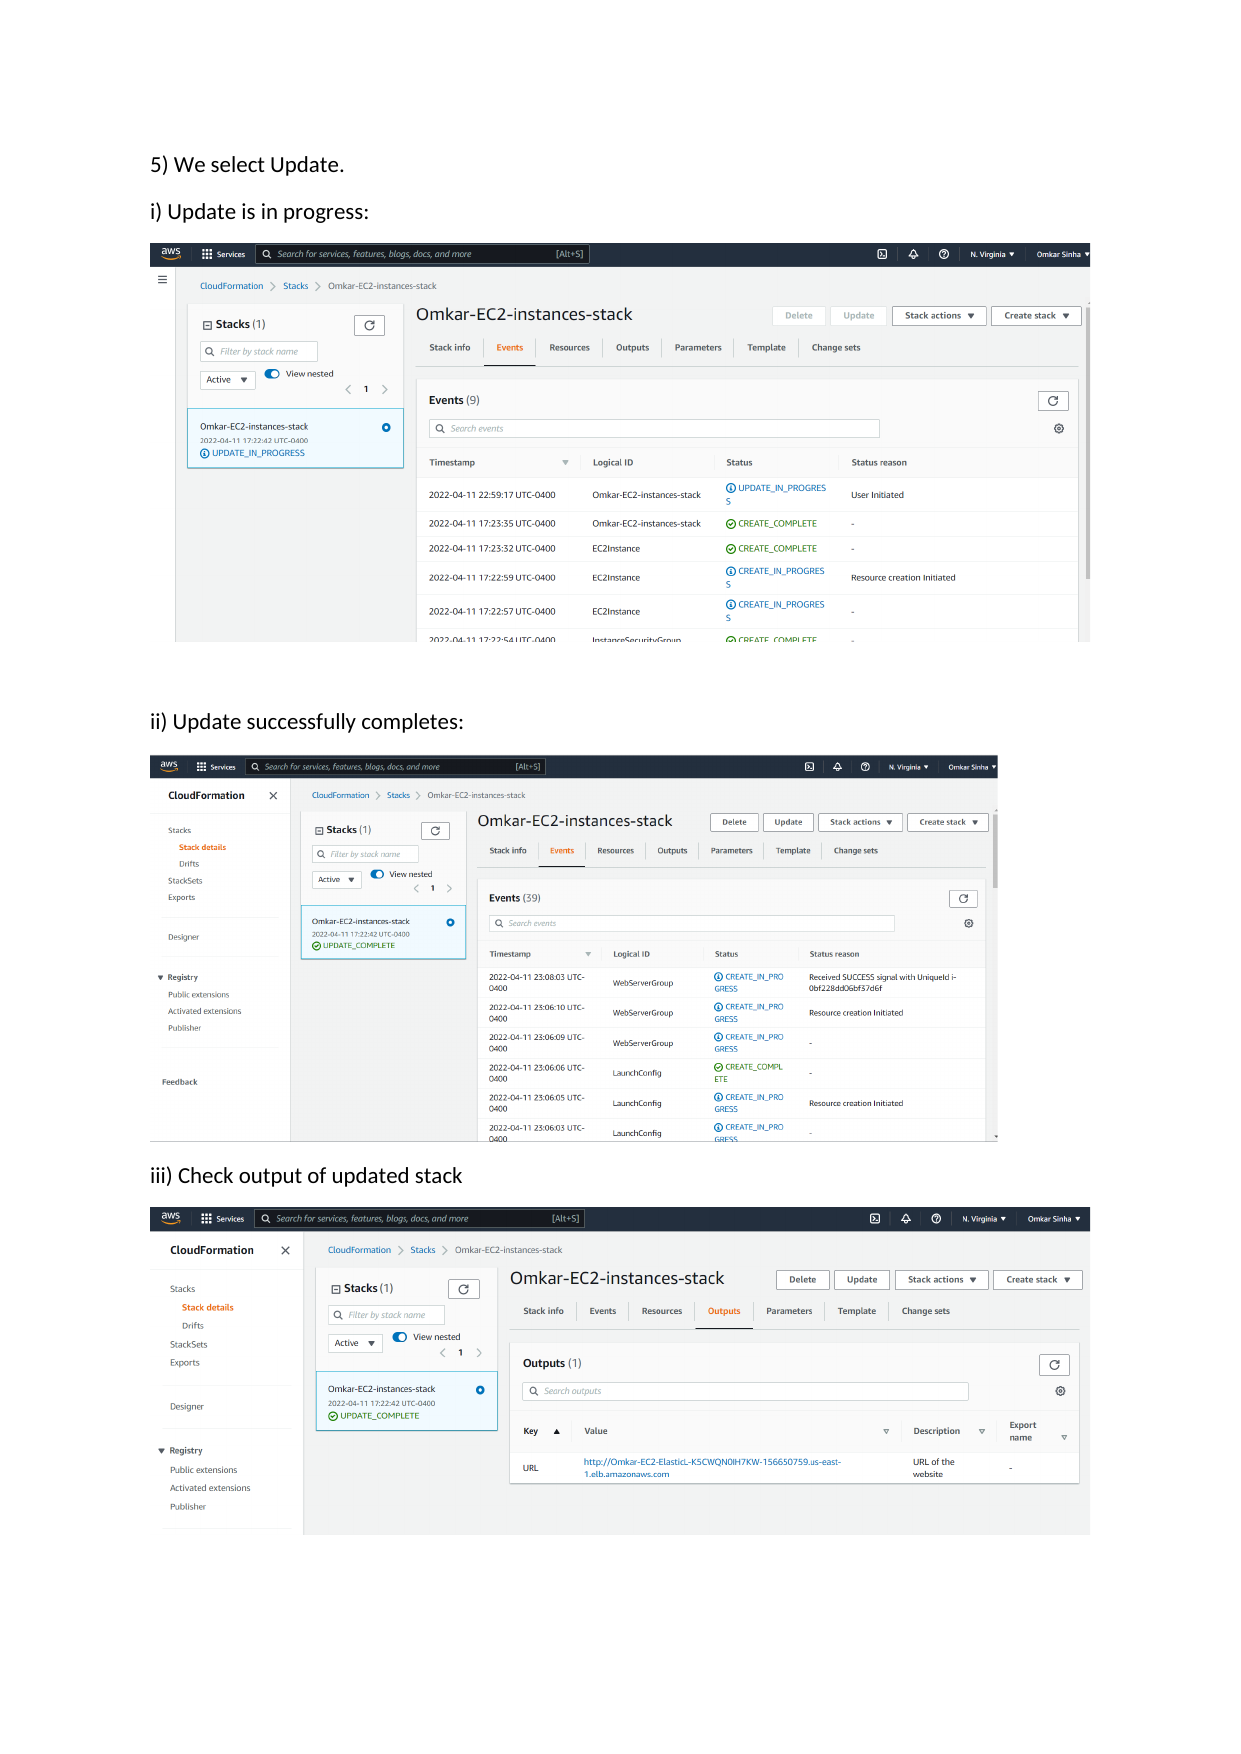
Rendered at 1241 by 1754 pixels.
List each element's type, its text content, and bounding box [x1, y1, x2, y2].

text i) Update is in progress: [150, 197, 1090, 225]
picture [150, 754, 998, 1142]
picture [150, 243, 1091, 642]
text iii) Check output of updated stack [150, 1161, 1090, 1189]
picture [150, 1207, 1091, 1535]
text ii) Update successfully completes: [150, 707, 1090, 735]
text 5) We select Update. [150, 150, 1090, 178]
